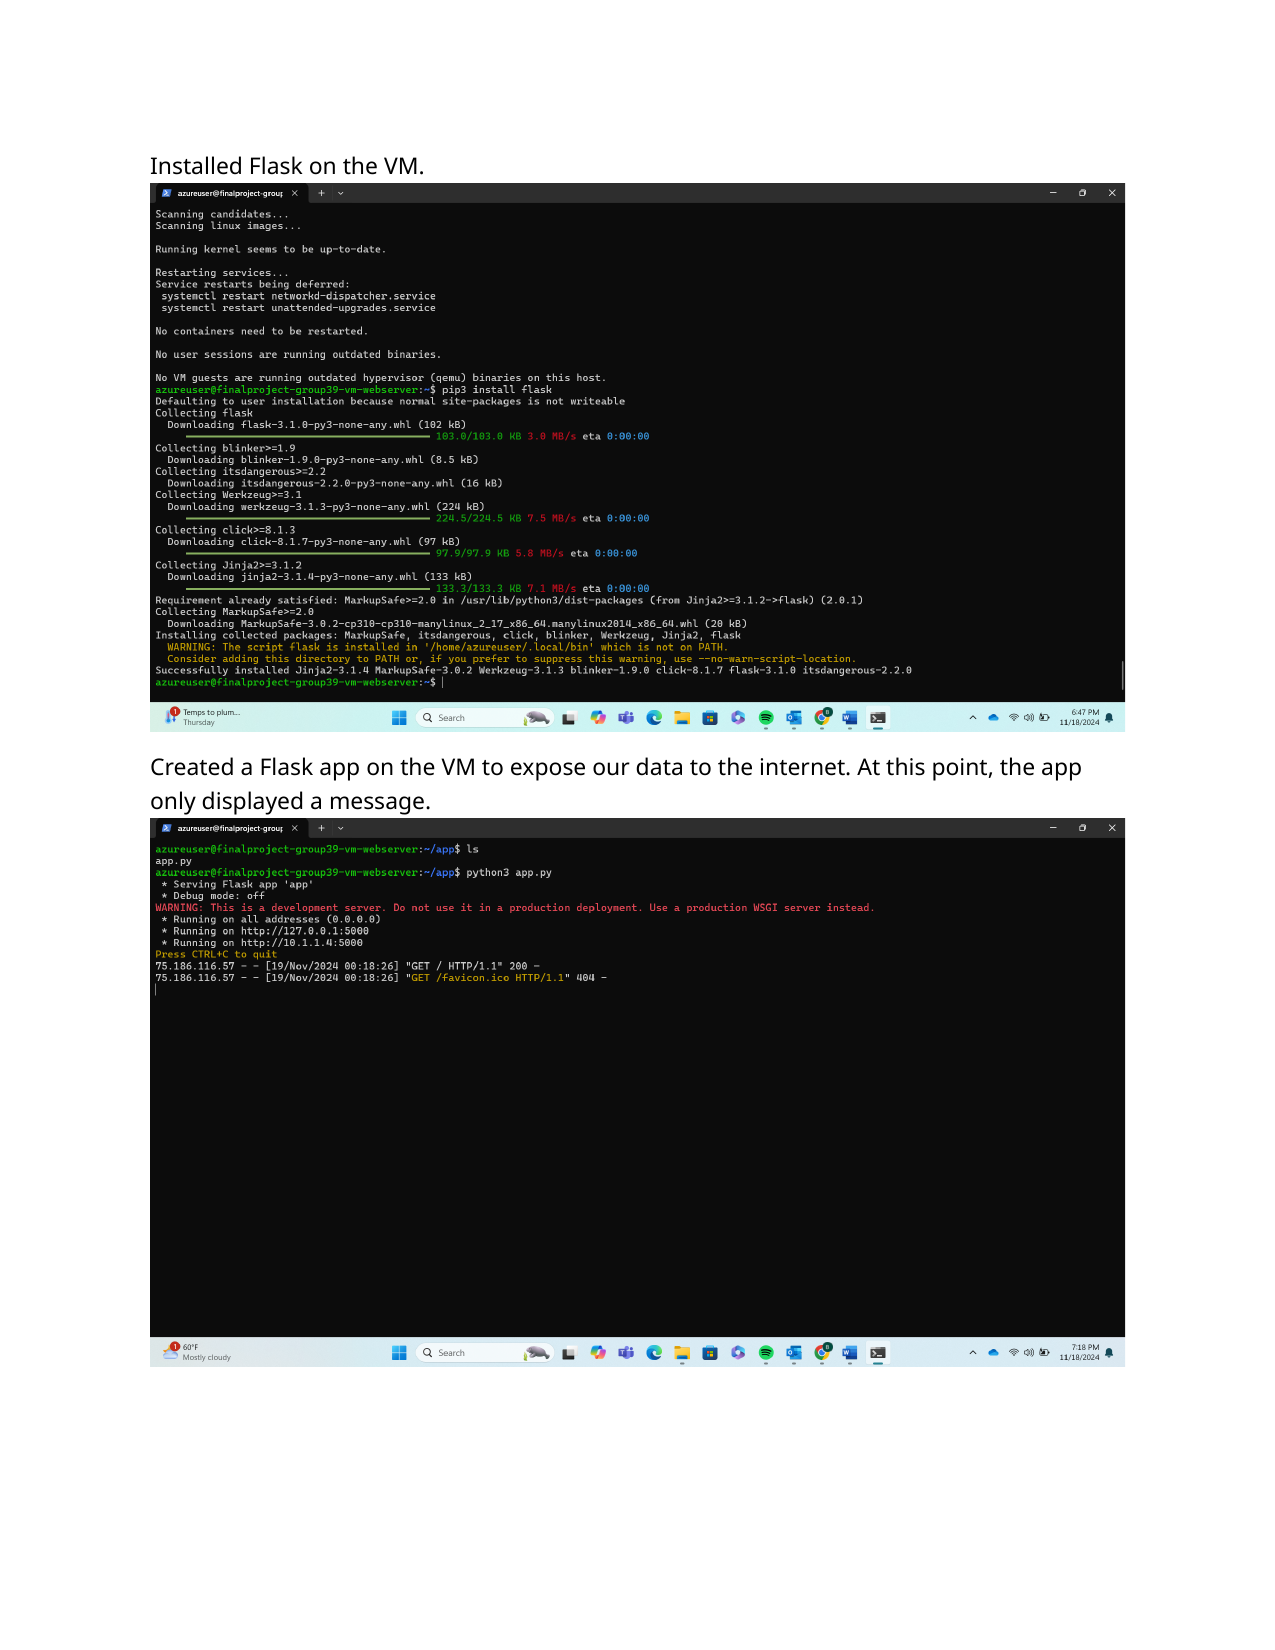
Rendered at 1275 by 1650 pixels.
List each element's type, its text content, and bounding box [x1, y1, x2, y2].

text Created a Flask app on the VM to expose our data to the internet. At this point, the app only displayed a message. [150, 751, 1125, 818]
picture [150, 818, 1125, 1367]
text Installed Flask on the VM. [150, 150, 1125, 183]
picture [150, 183, 1125, 732]
